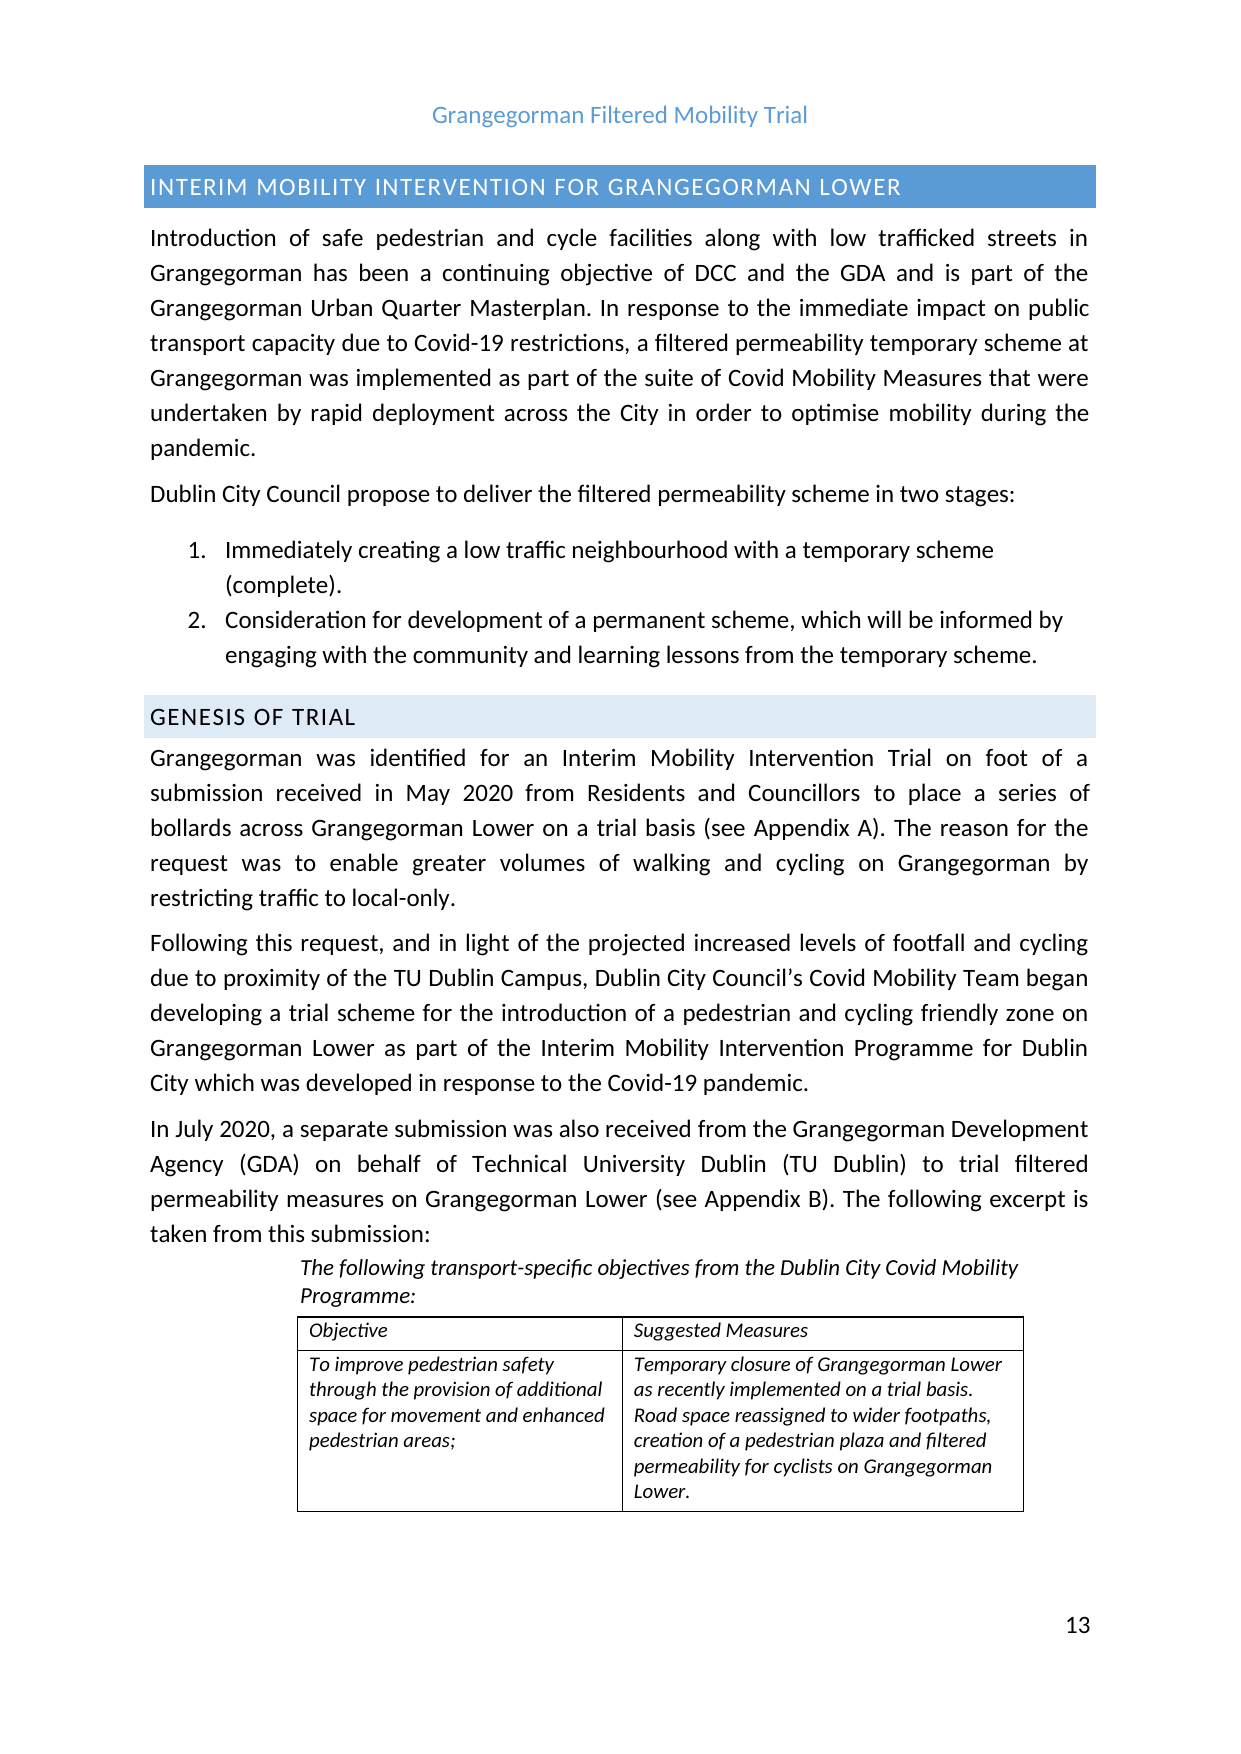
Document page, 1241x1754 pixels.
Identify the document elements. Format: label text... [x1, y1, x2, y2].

text Following this request, and in light of the projected increased levels of footfall and cycling due to proximity of the TU Dublin Campus, Dublin City Council’s Covid Mobility Team began developing a trial scheme for the introduction of a pedestrian and cycling friendly zone on Grangegorman Lower as part of the Interim Mobility Intervention Programme for Dublin City which was developed in response to the Covid-19 pandemic. [150, 928, 1090, 1098]
table_header Objective [298, 1318, 622, 1350]
text The following transport-specific objectives from the Dublin City Covid Mobility Programme: [300, 1253, 1090, 1309]
table_cell Temporary closure of Grangegorman Lower as recently implemented on a trial basis. Road space reassigned to wider footpaths, creation of a pedestrian plaza and filtered permeability for cyclists on Grangegorman Lower. [623, 1351, 1023, 1511]
text Dublin City Council propose to deliver the filtered permeability scheme in two stages: [150, 478, 1090, 508]
text Grangegorman was identified for an Interim Mobility Intervention Trial on foot of a submission received in May 2020 from Residents and Councillors to place a series of bollards across Grangegorman Lower on a trial basis (see Appendix A). The reason for the request was to enable greater volumes of walking and cycling on Grangegorman by restricting traffic to local-only. [150, 742, 1090, 913]
text In July 2020, a separate submission was also received from the Grangegorman Development Agency (GDA) on behalf of Technical University Dublin (TU Dublin) to trial filtered permeability measures on Grangegorman Lower (see Appendix B). The following excerpt is taken from this submission: [150, 1113, 1090, 1248]
subtitle Interim Mobility Intervention for Grangegorman Lower [150, 171, 1090, 201]
list Immediately creating a low traffic neighbourhood with a temporary scheme (complete). [187, 534, 1090, 599]
table_cell To improve pedestrian safety through the provision of additional space for movement and enhanced pedestrian areas; [298, 1351, 622, 1511]
text Introduction of safe pedestrian and cycle facilities along with low trafficked streets in Grangegorman has been a continuing objective of DCC and the GDA and is part of the Grangegorman Urban Quarter Masterplan. In response to the immediate impact on public transport capacity due to Covid-19 restrictions, a filtered permeability temporary scheme at Grangegorman was implemented as part of the suite of Covid Mobility Measures that were undertaken by rapid deployment across the City in order to optimise mobility during the pandemic. [150, 223, 1090, 463]
table_header Suggested Measures [623, 1318, 1023, 1350]
subtitle Genesis of Trial [150, 701, 1090, 731]
list Consideration for development of a permanent scheme, which will be informed by engaging with the community and learning lessons from the temporary scheme. [187, 604, 1090, 669]
